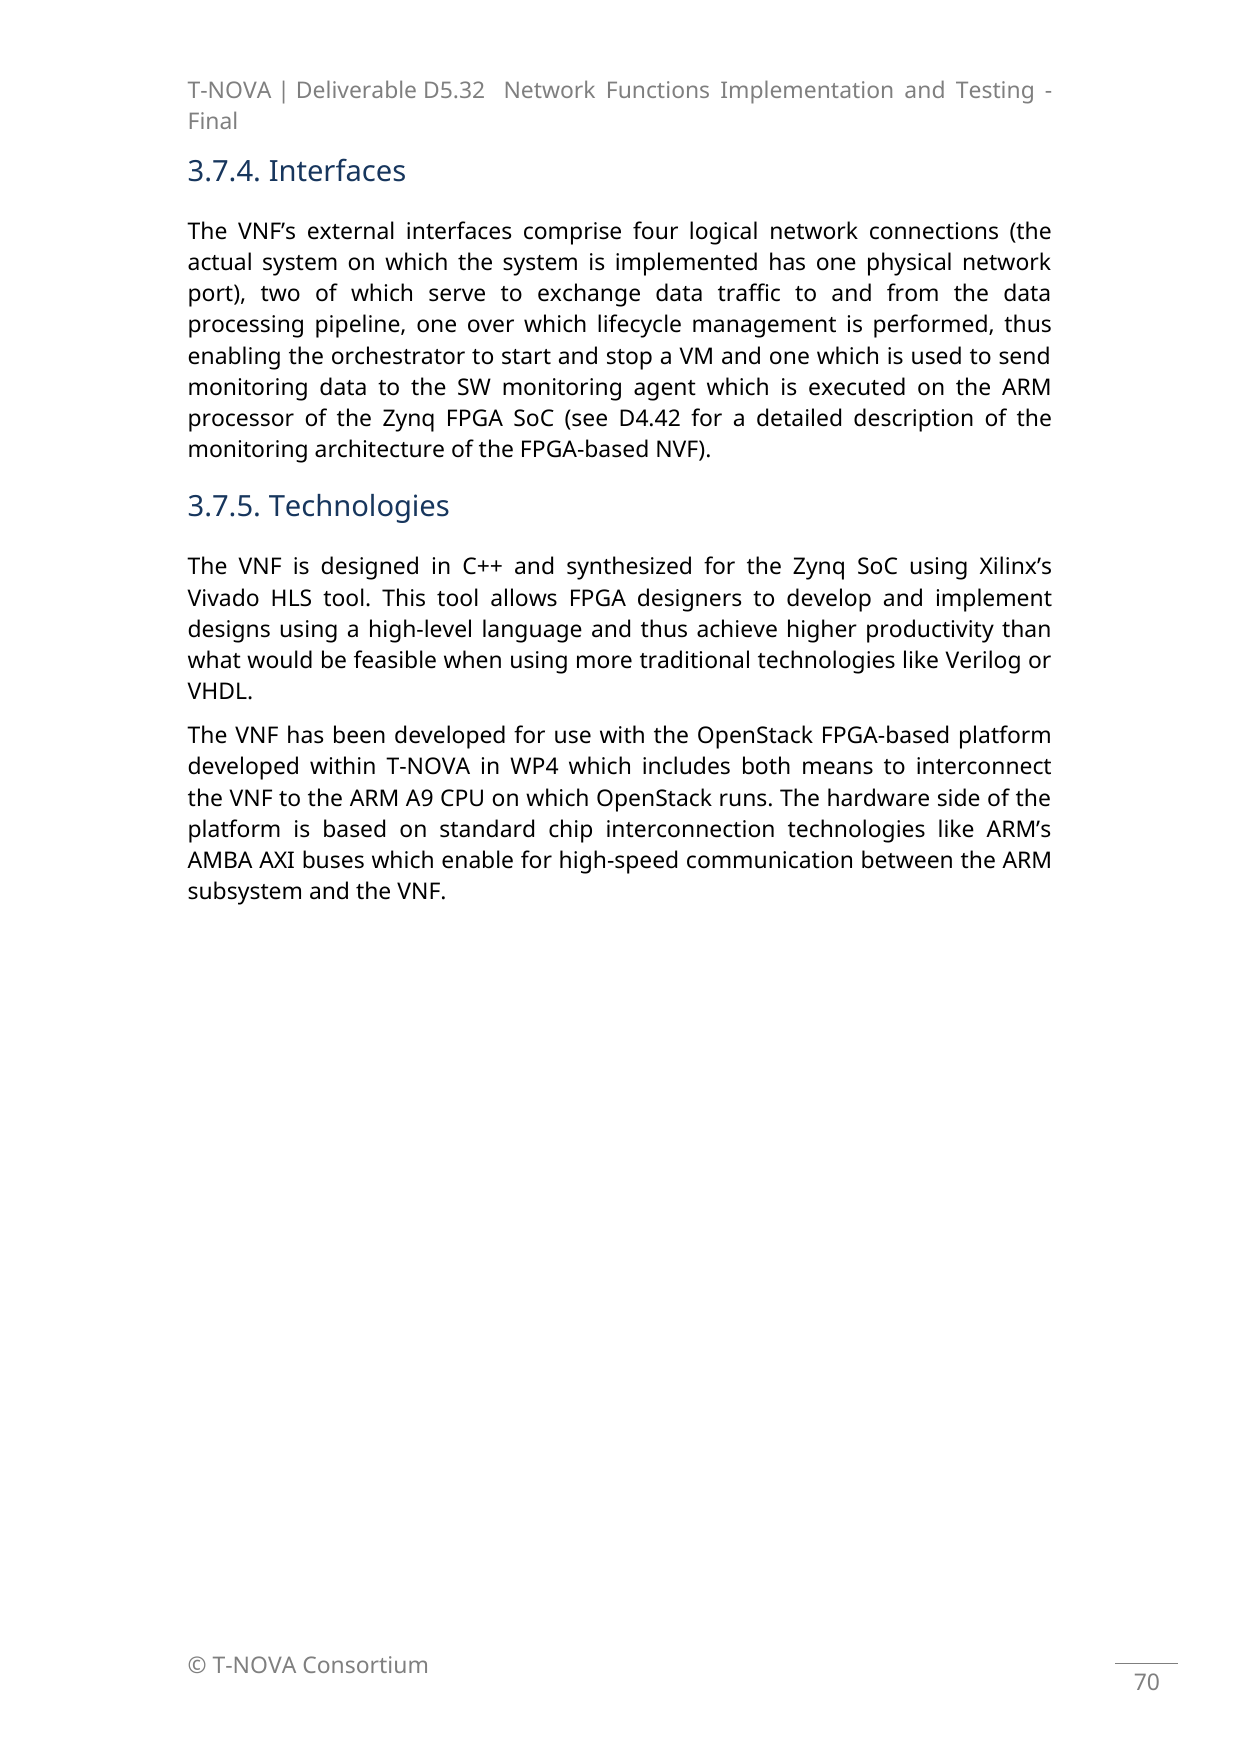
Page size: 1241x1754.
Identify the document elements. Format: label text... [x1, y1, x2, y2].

text The VNF has been developed for use with the OpenStack FPGA-based platform developed within T-NOVA in WP4 which includes both means to interconnect the VNF to the ARM A9 CPU on which OpenStack runs. The hardware side of the platform is based on standard chip interconnection technologies like ARM’s AMBA AXI buses which enable for high-speed communication between the ARM subsystem and the VNF. [187, 719, 1053, 906]
text The VNF’s external interfaces comprise four logical network connections (the actual system on which the system is implemented has one physical network port), two of which serve to exchange data traffic to and from the data processing pipeline, one over which lifecycle management is performed, thus enabling the orchestrator to start and stop a VM and one which is used to send monitoring data to the SW monitoring agent which is executed on the ARM processor of the Zynq FPGA SoC (see D4.42 for a detailed description of the monitoring architecture of the FPGA-based NVF). [187, 215, 1053, 465]
subtitle Technologies [187, 486, 1053, 525]
subtitle Interfaces [187, 150, 1053, 190]
text The VNF is designed in C++ and synthesized for the Zynq SoC using Xilinx’s Vivado HLS tool. This tool allows FPGA designers to develop and implement designs using a high-level language and thus achieve higher productivity than what would be feasible when using more traditional technologies like Verilog or VHDL. [187, 550, 1053, 706]
